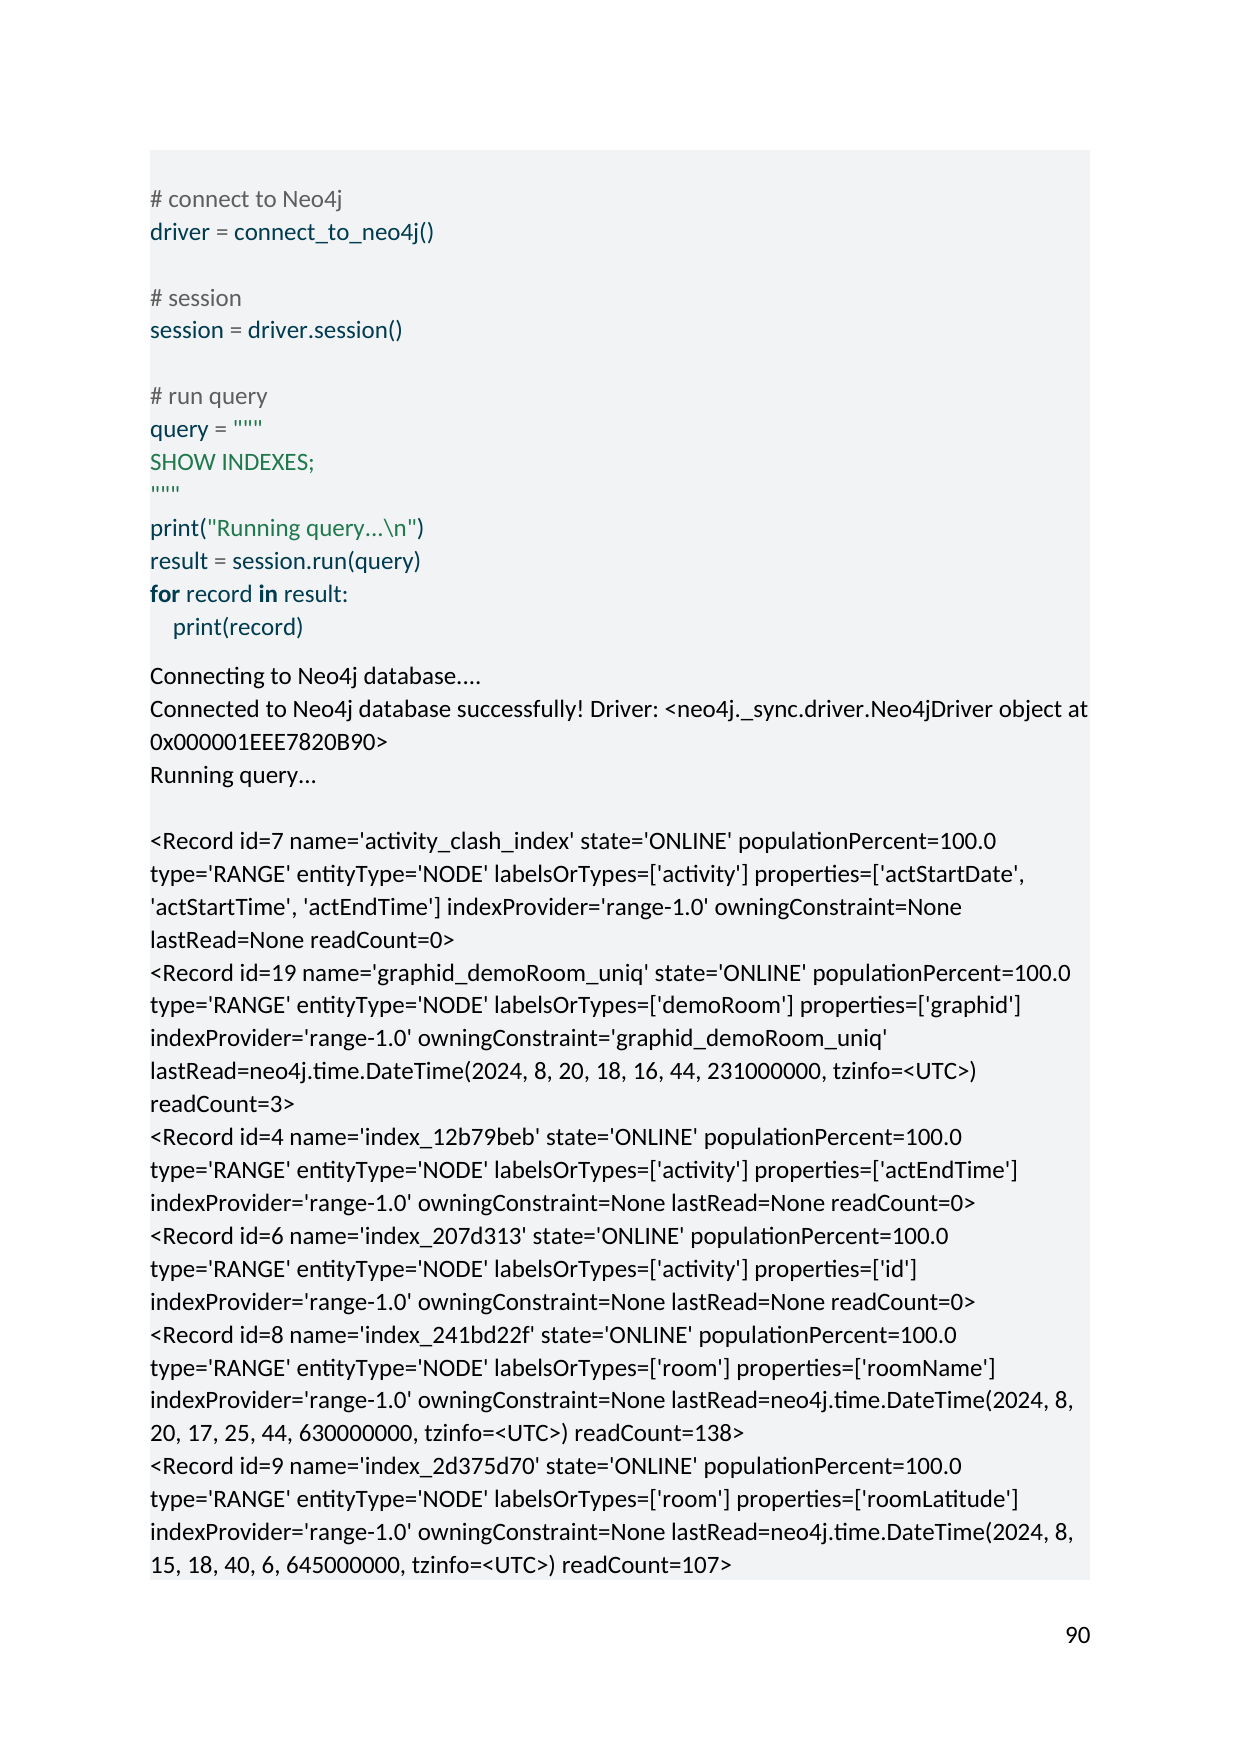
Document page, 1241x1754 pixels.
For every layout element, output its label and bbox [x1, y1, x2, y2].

text [150, 150, 1090, 641]
text [150, 660, 1090, 1580]
